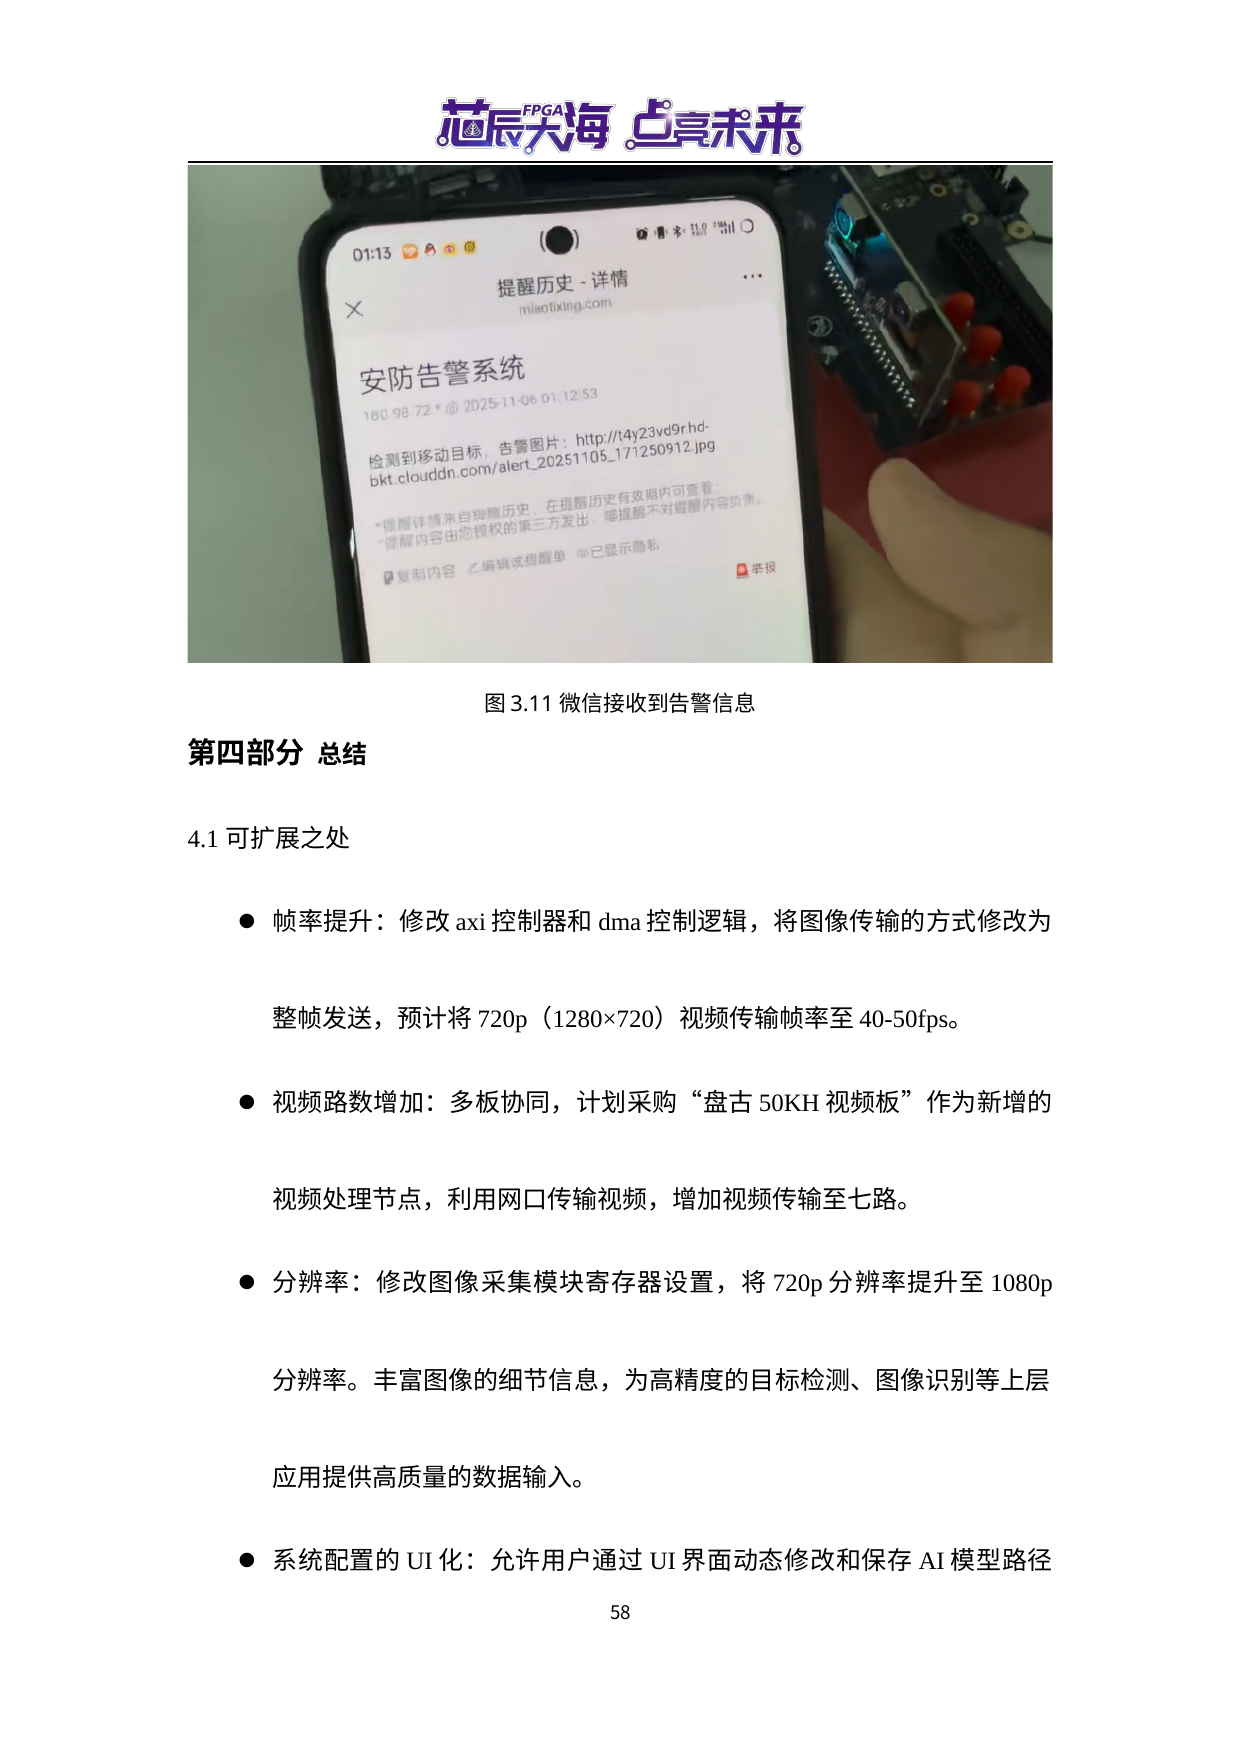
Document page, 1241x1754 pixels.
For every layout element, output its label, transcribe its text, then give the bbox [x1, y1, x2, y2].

text 第四部分 总结 4442 [187, 718, 1053, 783]
list 帧率提升：修改axi控制器和dma控制逻辑，将图像传输的方式修改为整帧发送，预计将720p（1280×720）视频传输帧率至40-50fps。 [237, 887, 1053, 1049]
picture [427, 88, 813, 159]
text 4.1 可扩展之处 [187, 804, 1053, 869]
text 图3.11 微信接收到告警信息 [187, 685, 1053, 718]
list 视频路数增加：多板协同，计划采购“盘古50KH视频板”作为新增的视频处理节点，利用网口传输视频，增加视频传输至七路。 [237, 1068, 1053, 1230]
picture [187, 165, 1053, 663]
list 系统配置的UI化：允许用户通过UI界面动态修改和保存AI模型路径和云端密钥，使得软件应用脱离编译环境，成为可供他人使用的可分发产品。 [237, 1526, 1053, 1591]
list 分辨率：修改图像采集模块寄存器设置，将720p分辨率提升至1080p分辨率。丰富图像的细节信息，为高精度的目标检测、图像识别等上层应用提供高质量的数据输入。 [237, 1248, 1053, 1508]
